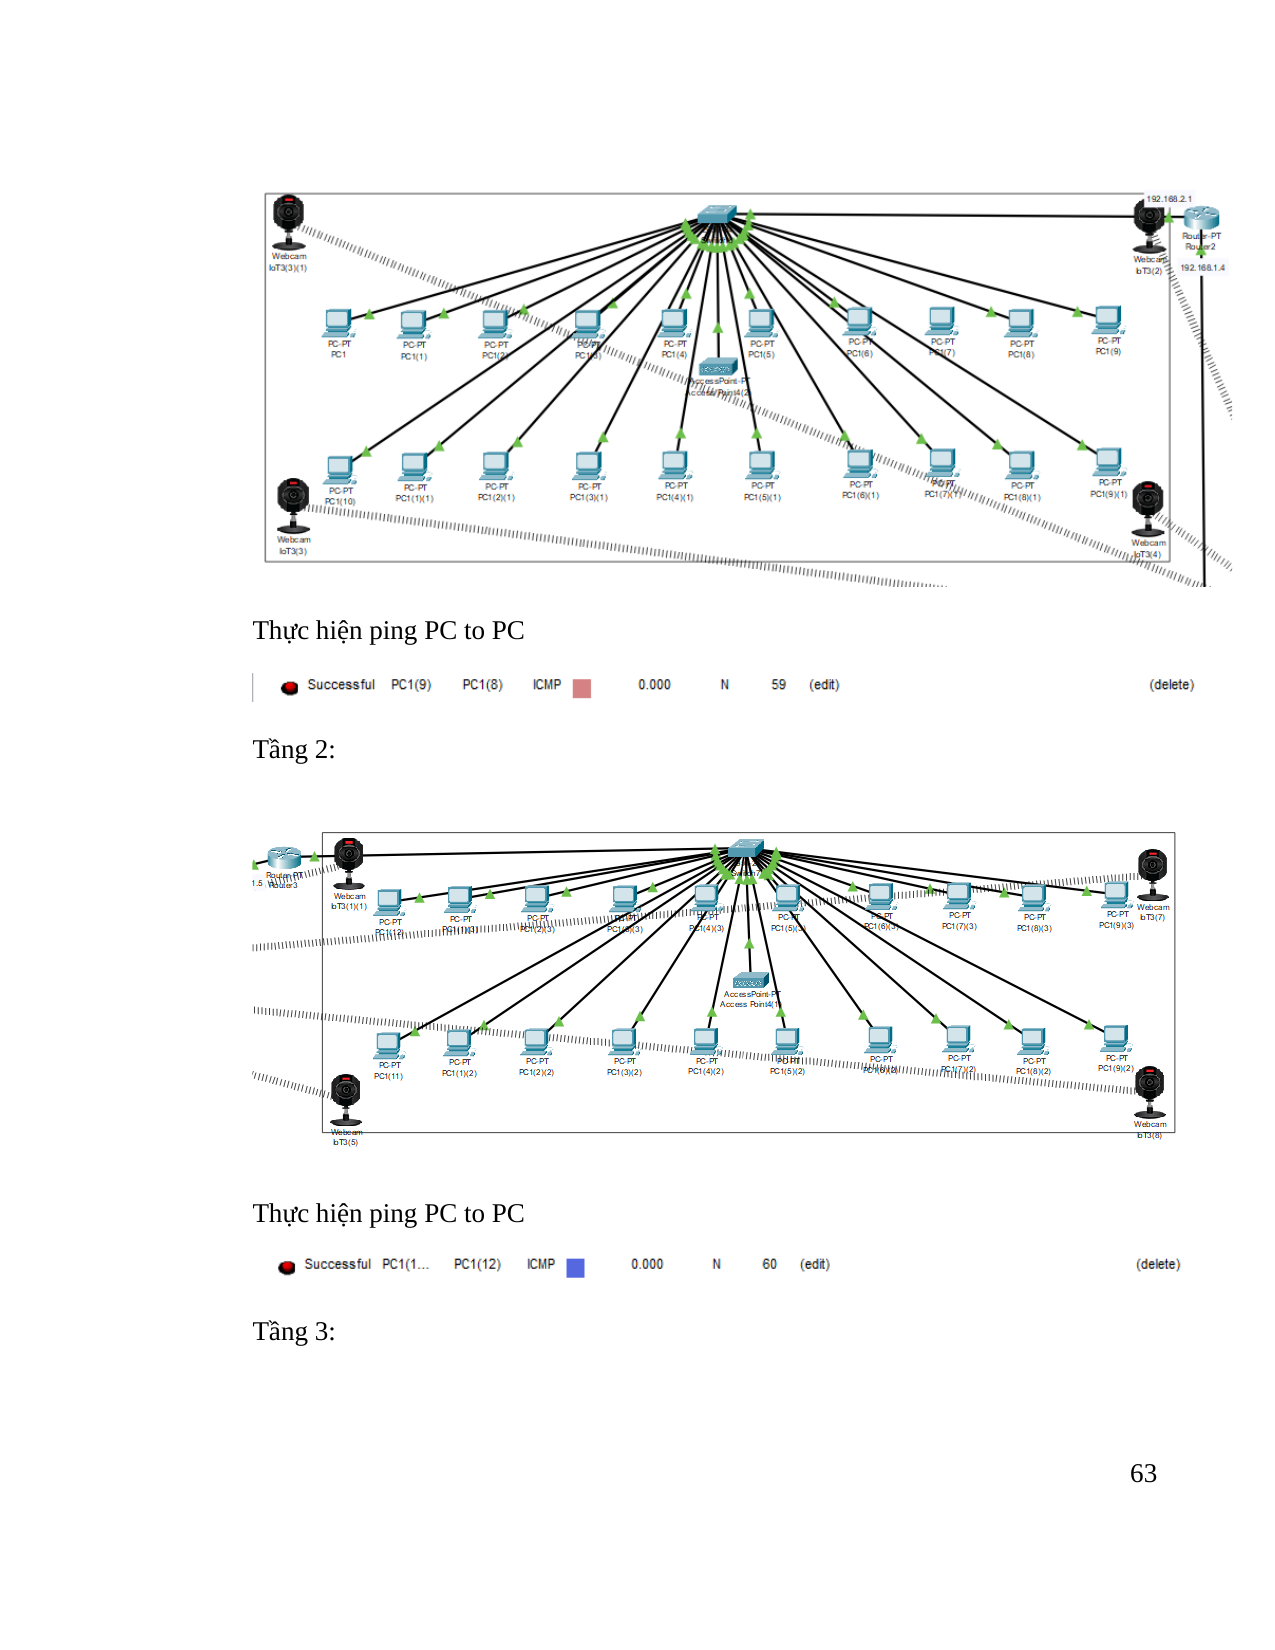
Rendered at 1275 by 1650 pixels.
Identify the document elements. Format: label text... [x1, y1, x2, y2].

text Thực hiện ping PC to PC [177, 1197, 1157, 1228]
picture [252, 792, 1233, 1169]
text Thực hiện ping PC to PC [177, 614, 1157, 646]
picture [252, 1256, 1233, 1283]
text Tầng 3: [177, 1315, 1157, 1346]
text Tầng 2: [177, 733, 1157, 764]
picture [252, 147, 1233, 587]
picture [252, 673, 1233, 702]
